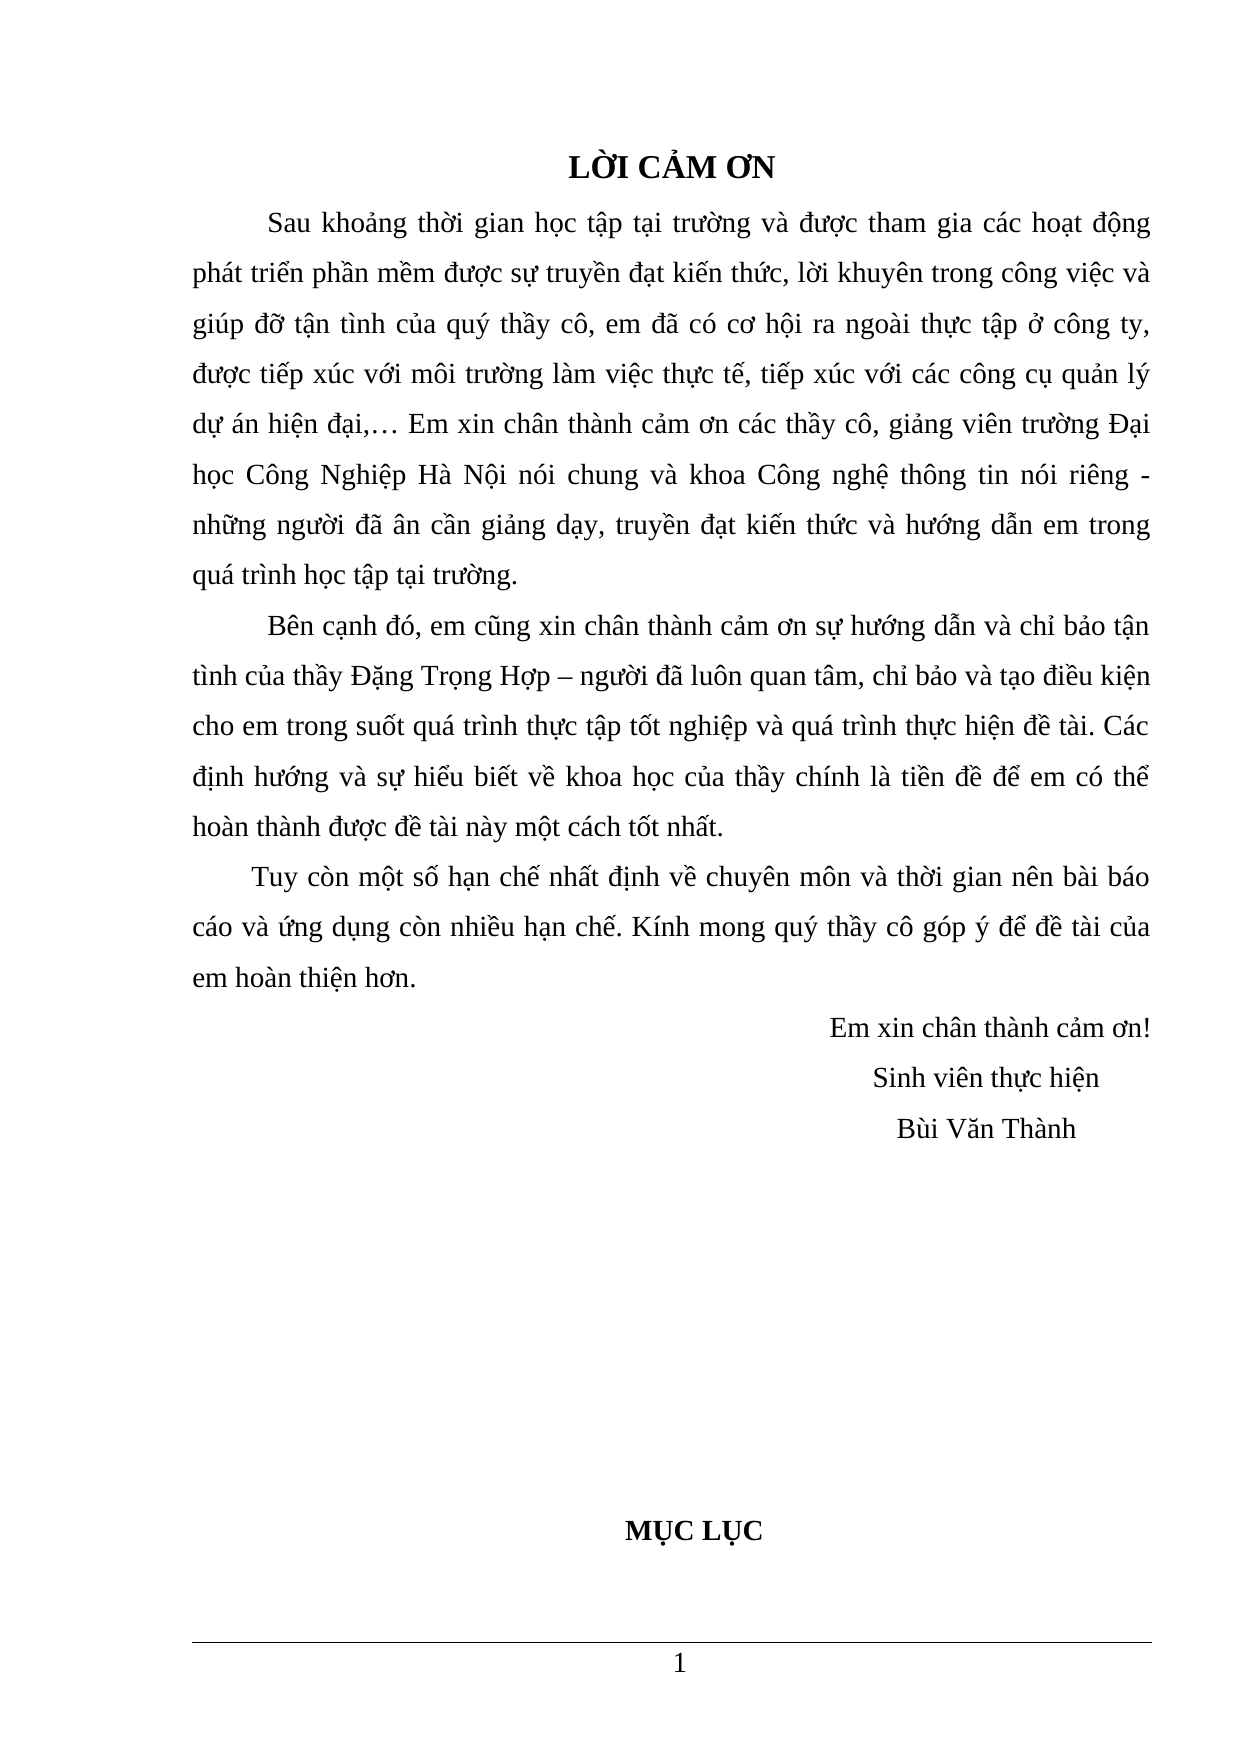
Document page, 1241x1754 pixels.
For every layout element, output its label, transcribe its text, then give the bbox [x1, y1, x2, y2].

text Tuy còn một số hạn chế nhất định về chuyên môn và thời gian nên bài báo cáo và ứng dụng còn nhiều hạn chế. Kính mong quý thầy cô góp ý để đề tài của em hoàn thiện hơn. [192, 859, 1152, 993]
text Bùi Văn Thành [192, 1111, 1152, 1144]
text Sinh viên thực hiện [792, 1061, 1152, 1094]
text Em xin chân thành cảm ơn! [192, 1010, 1152, 1044]
subtitle LỜI CẢM ƠN [192, 148, 1152, 186]
text Bên cạnh đó, em cũng xin chân thành cảm ơn sự hướng dẫn và chỉ bảo tận tình của thầy Đặng Trọng Hợp – người đã luôn quan tâm, chỉ bảo và tạo điều kiện cho em trong suốt quá trình thực tập tốt nghiệp và quá trình thực hiện đề tài. Các định hướng và sự hiểu biết về khoa học của thầy chính là tiền đề để em có thể hoàn thành được đề tài này một cách tốt nhất. [192, 608, 1152, 842]
subtitle MỤC LỤC [237, 1513, 1152, 1547]
text Sau khoảng thời gian học tập tại trường và được tham gia các hoạt động phát triển phần mềm được sự truyền đạt kiến thức, lời khuyên trong công việc và giúp đỡ tận tình của quý thầy cô, em đã có cơ hội ra ngoài thực tập ở công ty, được tiếp xúc với môi trường làm việc thực tế, tiếp xúc với các công cụ quản lý dự án hiện đại,… Em xin chân thành cảm ơn các thầy cô, giảng viên trường Đại học Công Nghiệp Hà Nội nói chung và khoa Công nghệ thông tin nói riêng - những người đã ân cần giảng dạy, truyền đạt kiến thức và hướng dẫn em trong quá trình học tập tại trường. [192, 205, 1152, 591]
